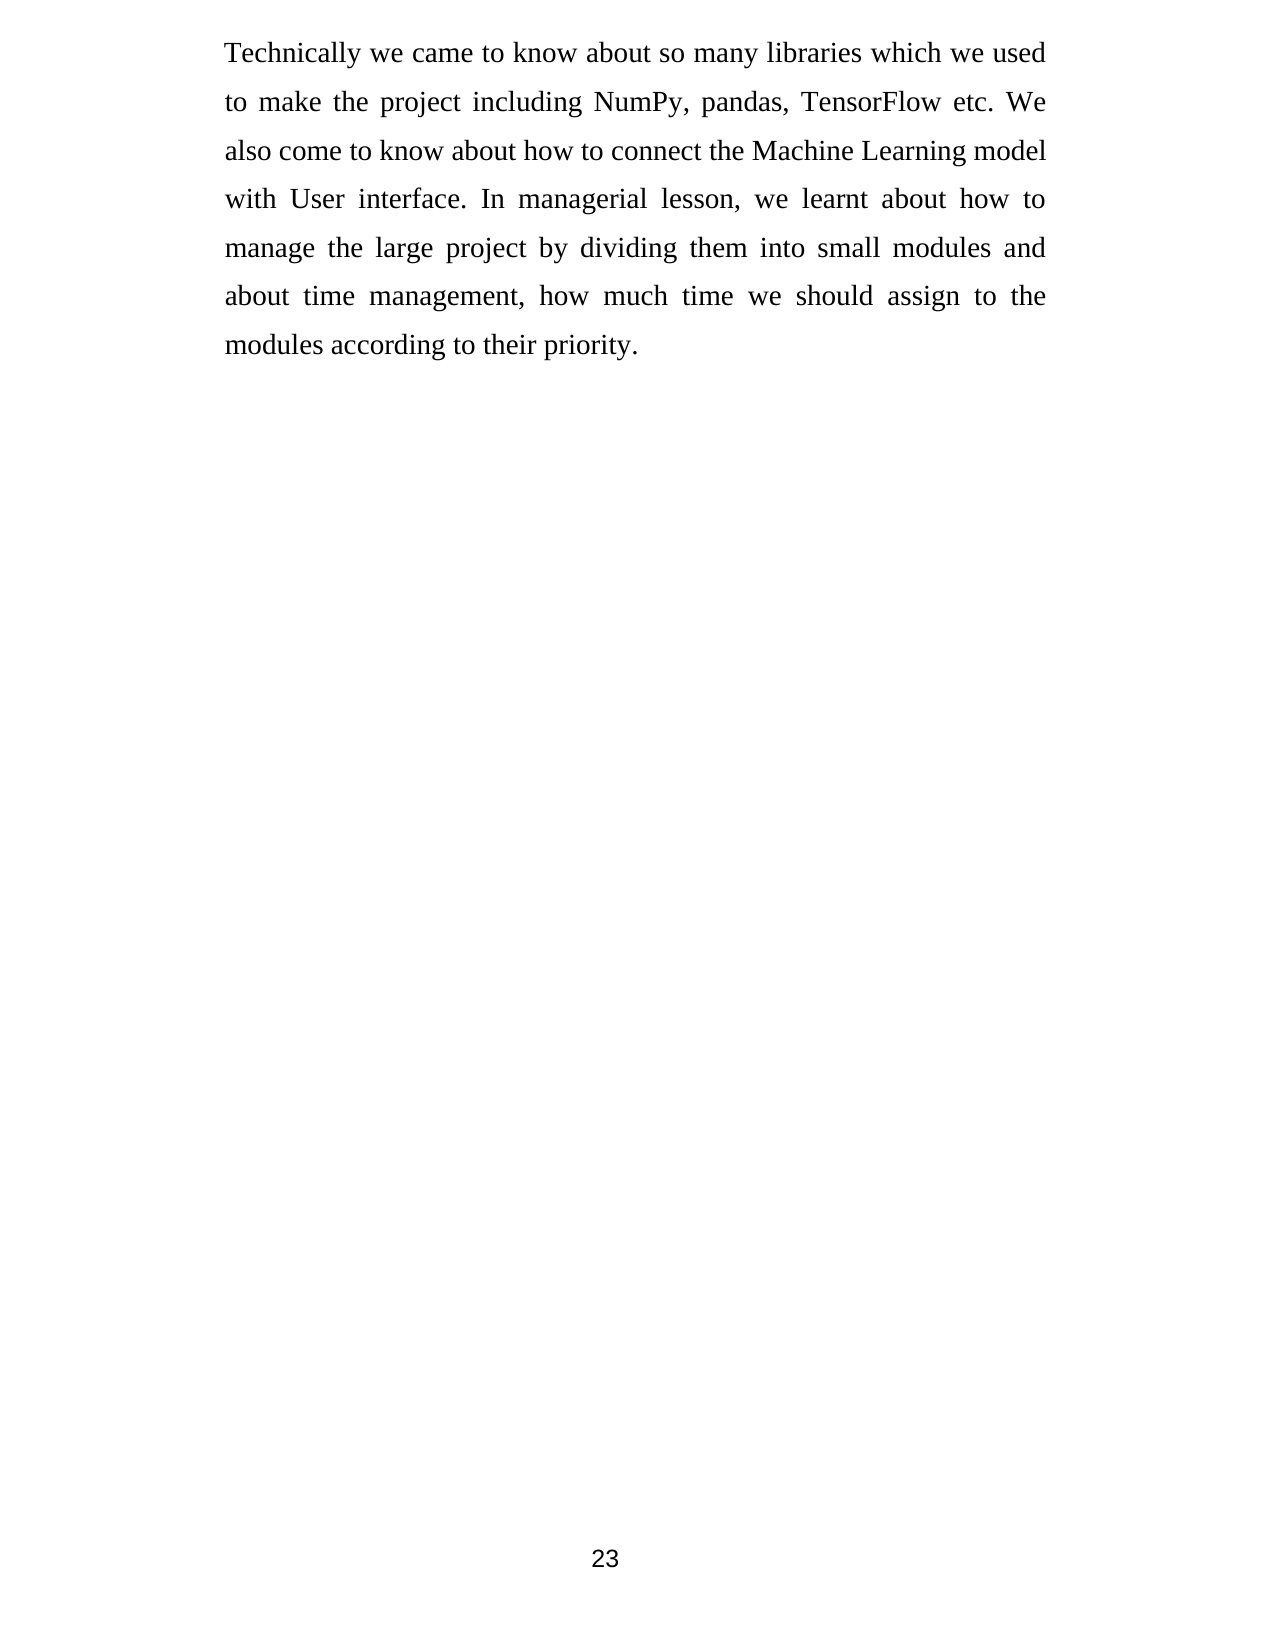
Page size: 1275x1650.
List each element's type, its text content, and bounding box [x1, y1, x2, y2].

text Technically we came to know about so many libraries which we used to make the project including NumPy, pandas, TensorFlow etc. We also come to know about how to connect the Machine Learning model with User interface. In managerial lesson, we learnt about how to manage the large project by dividing them into small modules and about time management, how much time we should assign to the modules according to their priority. [223, 36, 1047, 360]
